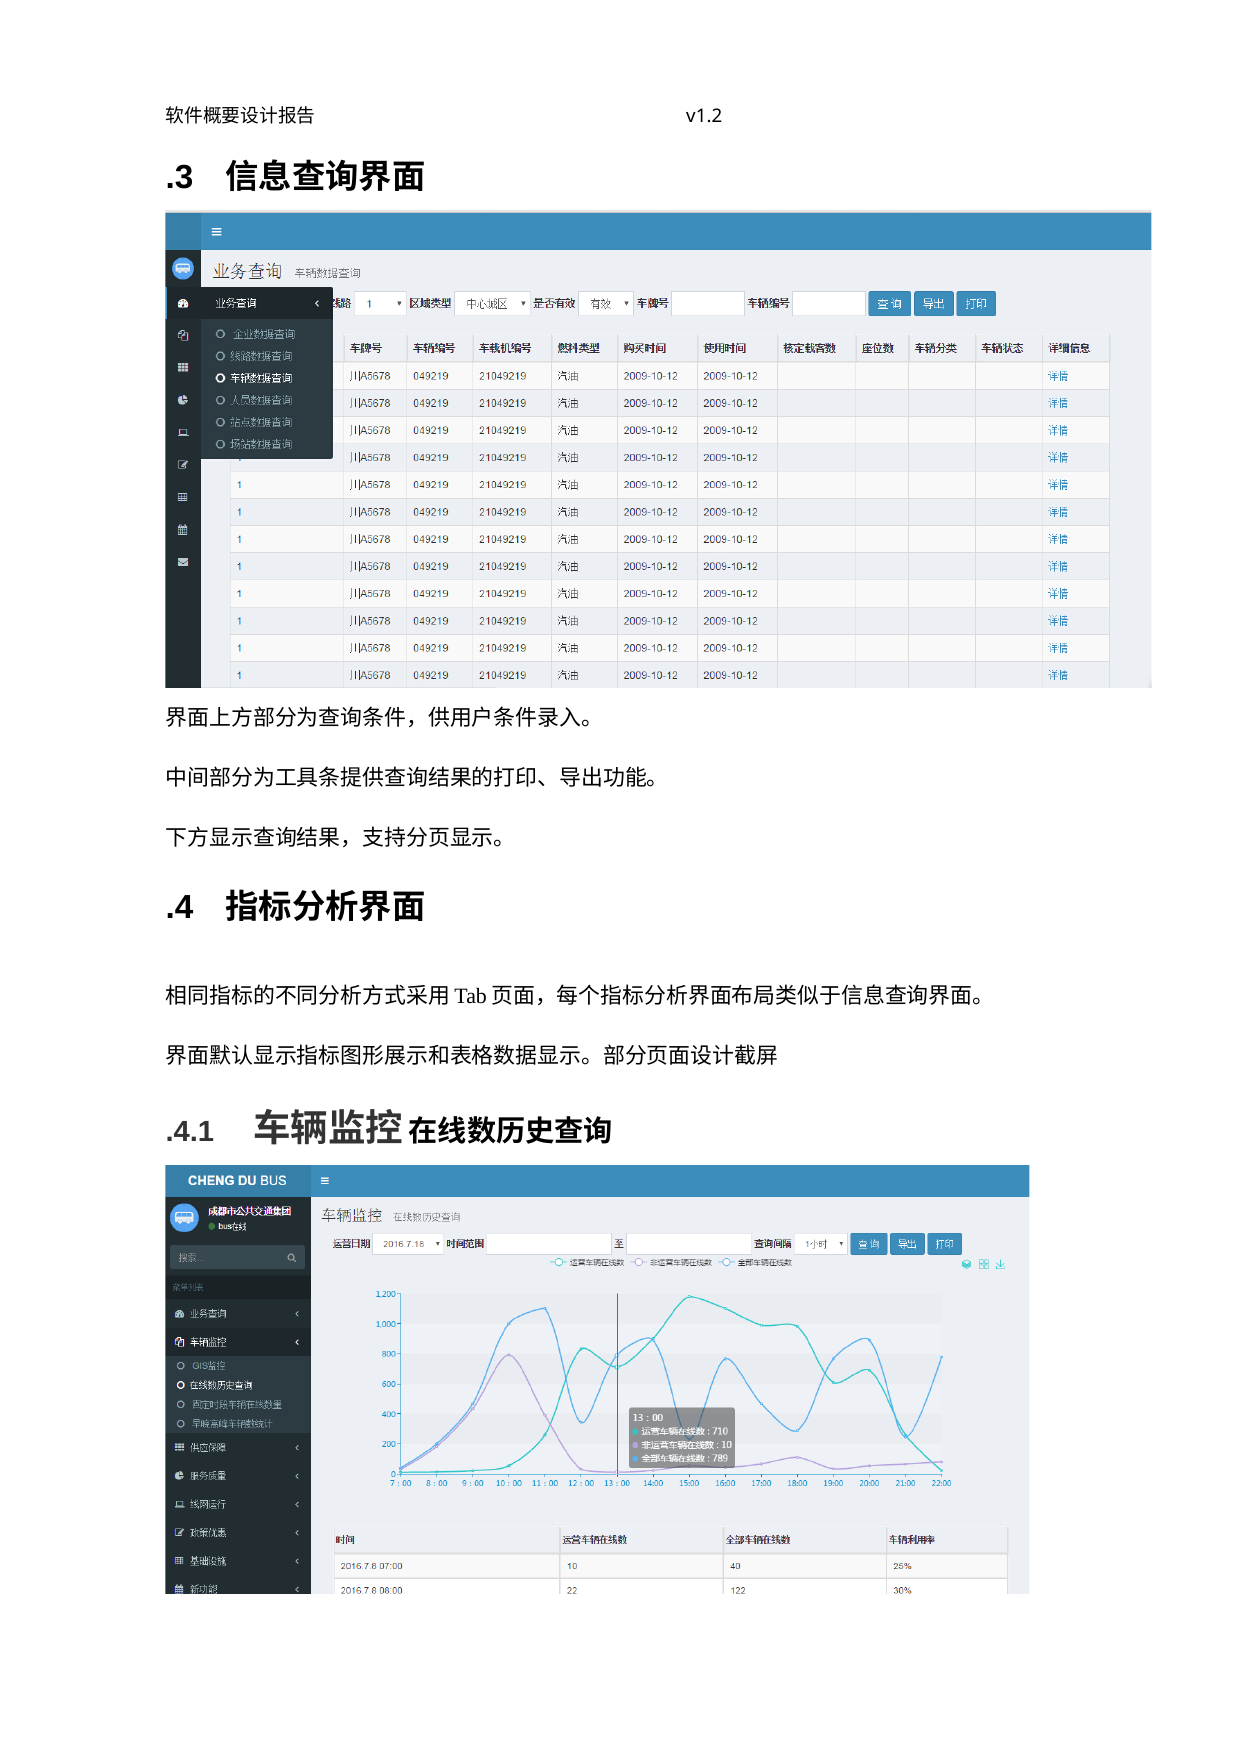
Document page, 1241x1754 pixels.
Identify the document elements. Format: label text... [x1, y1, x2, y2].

text 界面默认显示指标图形展示和表格数据显示。部分页面设计截屏 [165, 1038, 1152, 1070]
text 相同指标的不同分析方式采用Tab页面，每个指标分析界面布局类似于信息查询界面。 [165, 978, 1152, 1010]
subtitle 车辆监控 在线数历史查询 [165, 1098, 1152, 1153]
picture [165, 1165, 1030, 1594]
subtitle 指标分析界面 [165, 880, 1152, 928]
picture [165, 210, 1152, 688]
text 界面上方部分为查询条件，供用户条件录入。 [165, 700, 1152, 732]
text 下方显示查询结果，支持分页显示。 [165, 820, 1152, 852]
text 中间部分为工具条提供查询结果的打印、导出功能。 [165, 760, 1152, 792]
subtitle 信息查询界面 [165, 150, 1152, 198]
